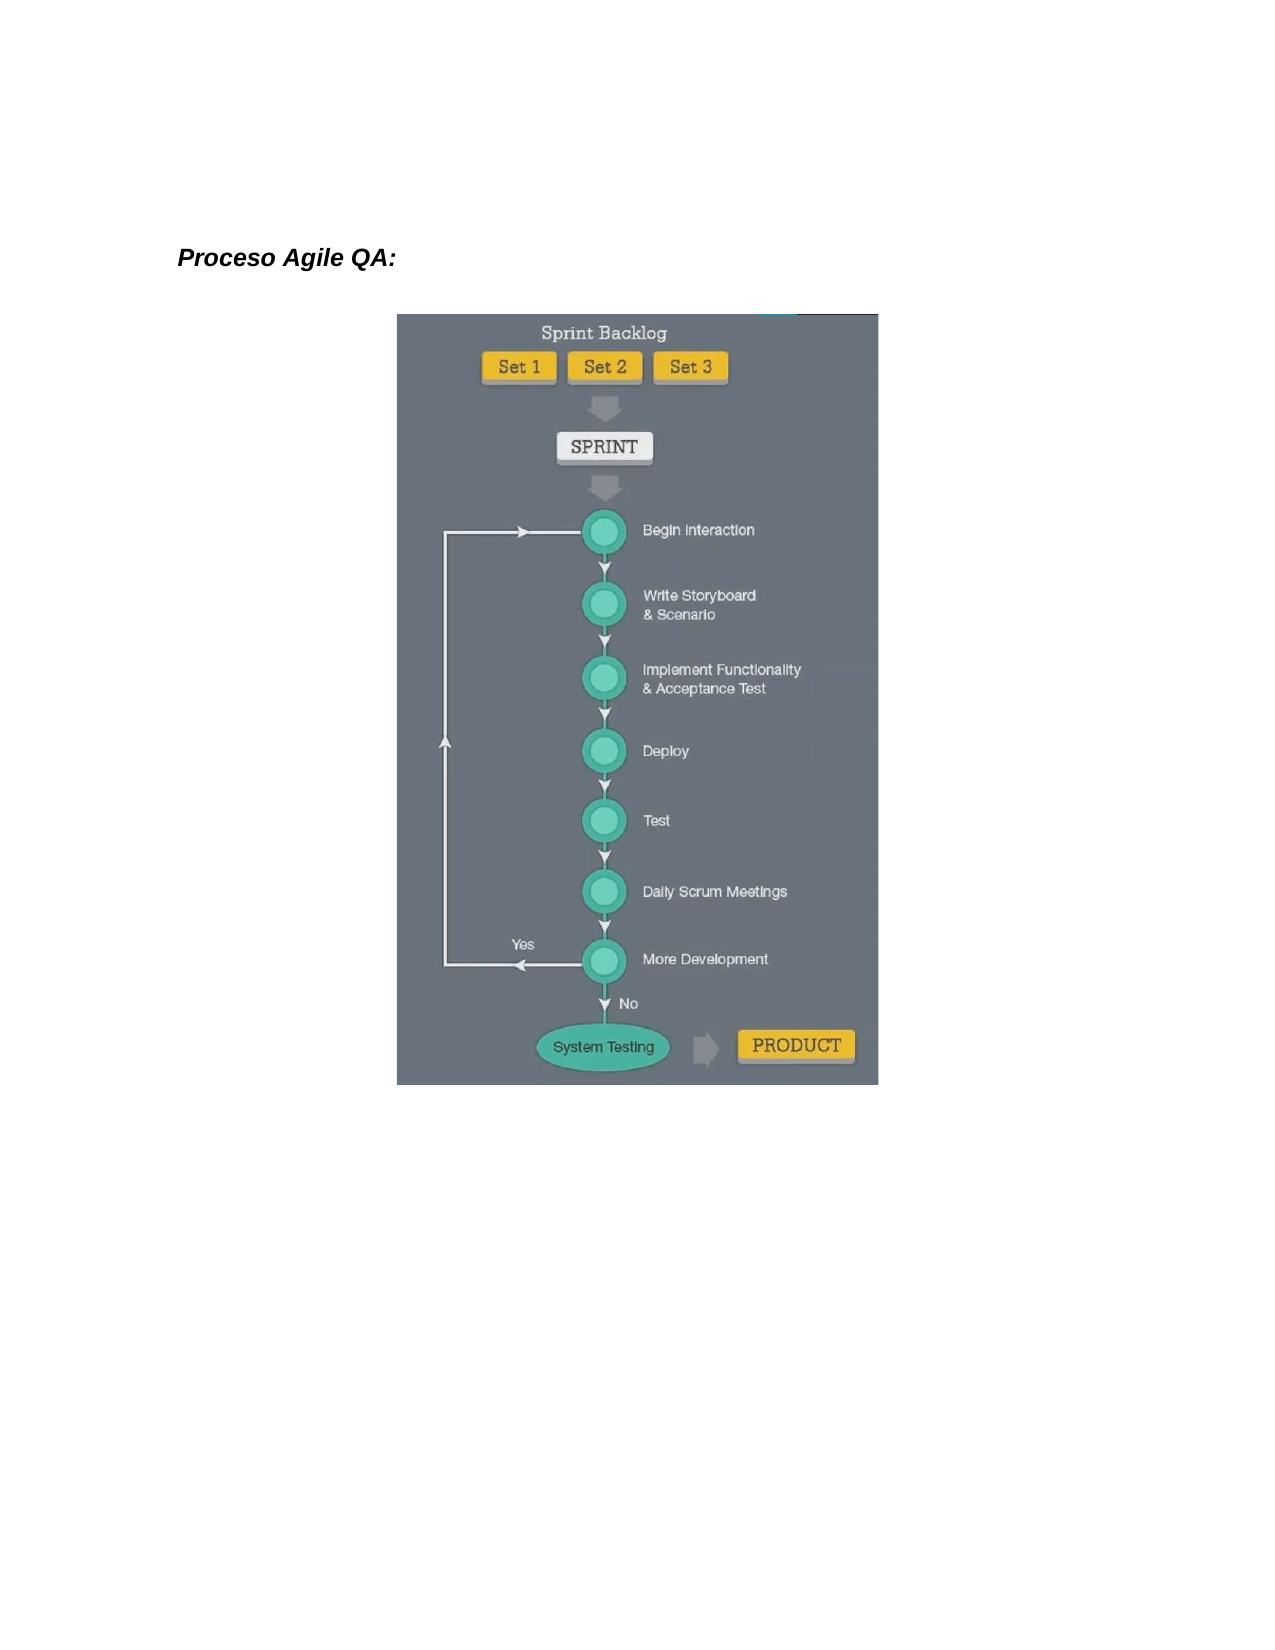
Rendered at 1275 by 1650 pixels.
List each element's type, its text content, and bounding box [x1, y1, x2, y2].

text Proceso Agile QA: [177, 243, 1098, 272]
picture [396, 314, 879, 1085]
